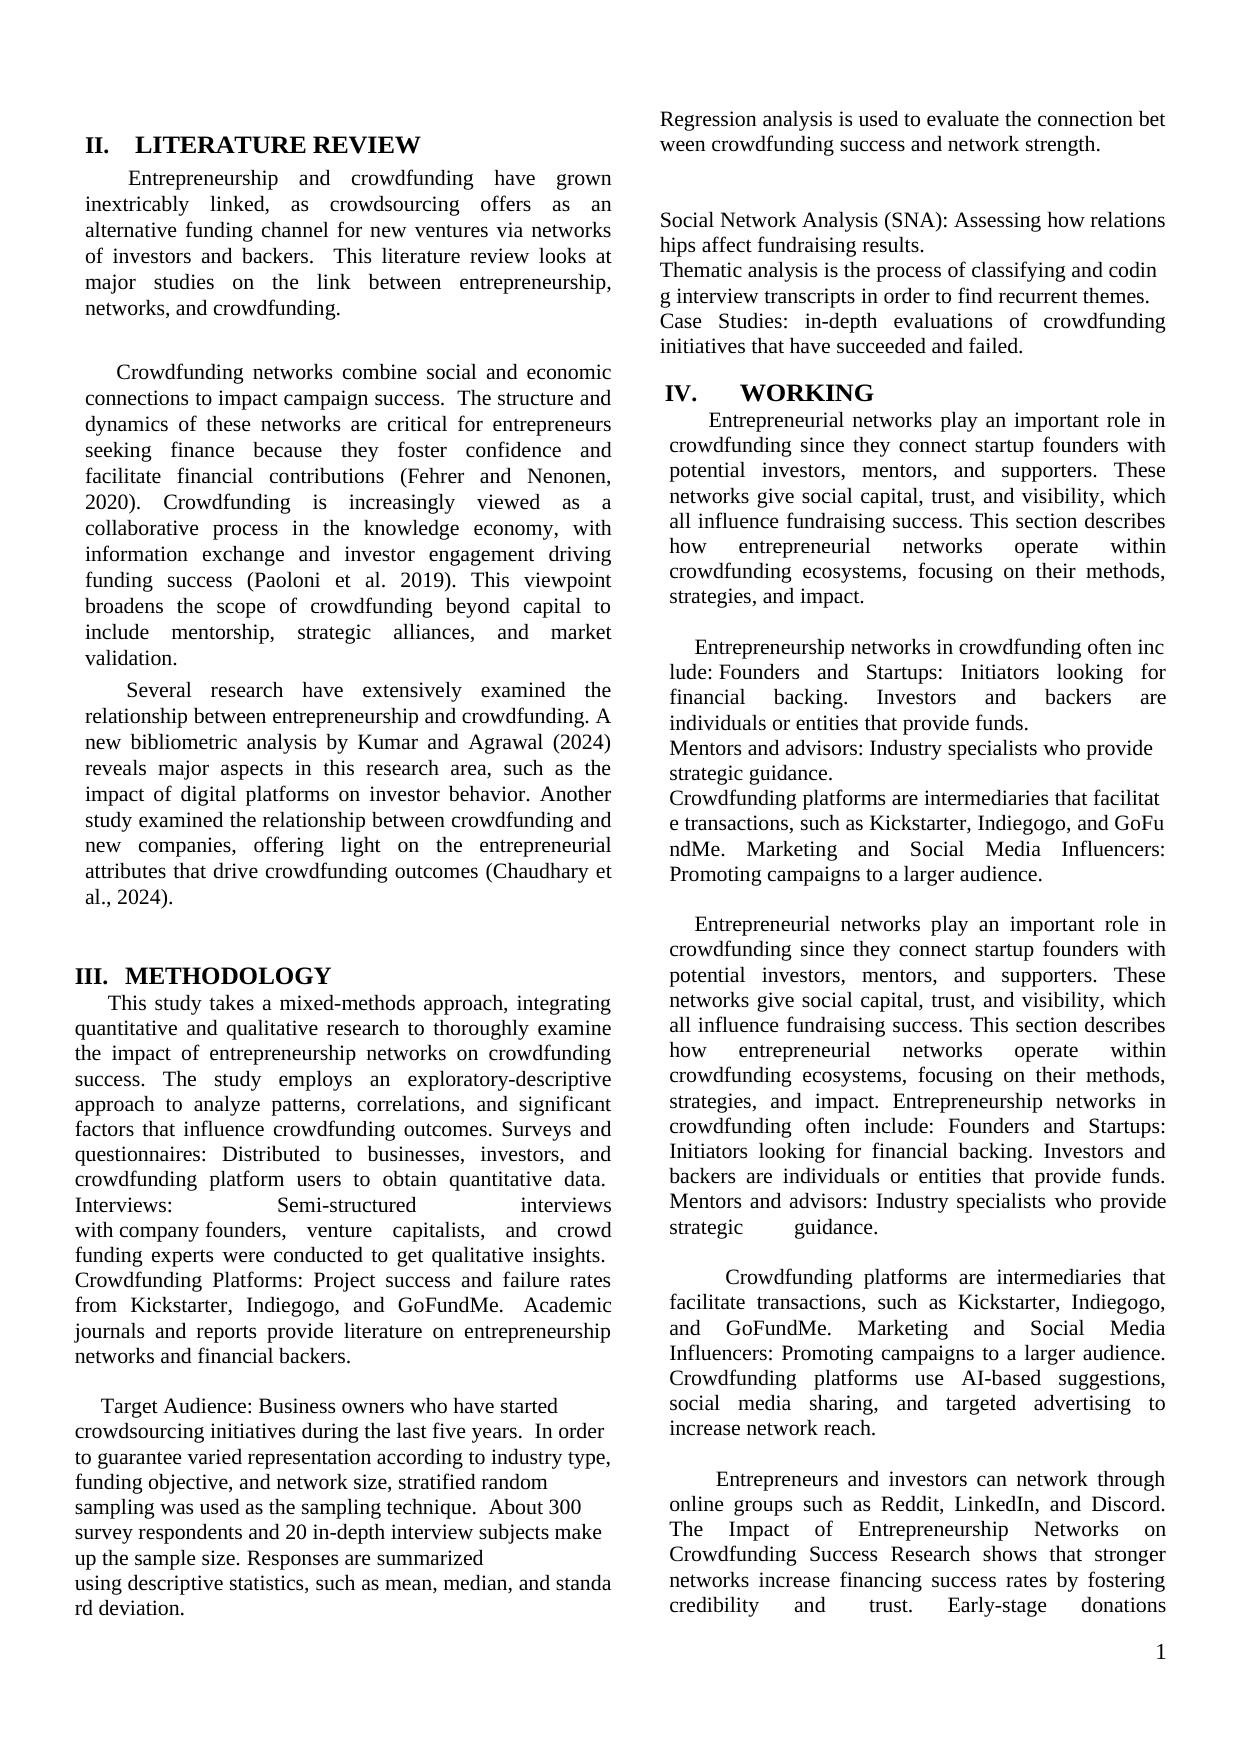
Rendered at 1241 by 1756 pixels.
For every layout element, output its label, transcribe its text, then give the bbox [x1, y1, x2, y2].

text Entrepreneurship and crowdfunding have grown inextricably linked, as crowdsourcing offers as an alternative funding channel for new ventures via networks of investors and backers. This literature review looks at major studies on the link between entrepreneurship, networks, and crowdfunding. [85, 165, 612, 320]
list Entrepreneurial networks play an important role in crowdfunding since they connect startup founders with potential investors, mentors, and supporters. These networks give social capital, trust, and visibility, which all influence fundraising success. This section describes how entrepreneurial networks operate within crowdfunding ecosystems, focusing on their methods, strategies, and impact. Entrepreneurship networks in crowdfunding often include: Founders and Startups: Initiators looking for financial backing. Investors and backers are individuals or entities that provide funds. Mentors and advisors: Industry specialists who provide strategic guidance. [669, 911, 1166, 1239]
text Entrepreneurial networks play an important role in crowdfunding since they connect startup founders with potential investors, mentors, and supporters. These networks give social capital, trust, and visibility, which all influence fundraising success. This section describes how entrepreneurial networks operate within crowdfunding ecosystems, focusing on their methods, strategies, and impact. [669, 407, 1166, 609]
list Crowdfunding platforms are intermediaries that facilitate transactions, such as Kickstarter, Indiegogo, and GoFundMe. Marketing and Social Media Influencers: Promoting campaigns to a larger audience. Crowdfunding platforms use AI-based suggestions, social media sharing, and targeted advertising to increase network reach. [669, 1239, 1166, 1441]
text Several research have extensively examined the relationship between entrepreneurship and crowdfunding. A new bibliometric analysis by Kumar and Agrawal (2024) reveals major aspects in this research area, such as the impact of digital platforms on investor behavior. Another study examined the relationship between crowdfunding and new companies, offering light on the entrepreneurial attributes that drive crowdfunding outcomes (Chaudhary et al., 2024). [85, 677, 612, 909]
text This study takes a mixed-methods approach, integrating quantitative and qualitative research to thoroughly examine the impact of entrepreneurship networks on crowdfunding success. The study employs an exploratory-descriptive approach to analyze patterns, correlations, and significant factors that influence crowdfunding outcomes. Surveys and questionnaires: Distributed to businesses, investors, and crowdfunding platform users to obtain quantitative data. Interviews: Semi-structured interviews with company founders, venture capitalists, and crowd funding experts were conducted to get qualitative insights. Crowdfunding Platforms: Project success and failure rates from Kickstarter, Indiegogo, and GoFundMe. Academic journals and reports provide literature on entrepreneurship networks and financial backers. [74, 990, 612, 1368]
text Entrepreneurship networks in crowdfunding often include: Founders and Startups: Initiators looking for financial backing. Investors and backers are individuals or entities that provide funds. Mentors and advisors: Industry specialists who provide strategic guidance. Crowdfunding platforms are intermediaries that facilitate transactions, such as Kickstarter, Indiegogo, and GoFundMe. Marketing and Social Media Influencers: Promoting campaigns to a larger audience. [669, 634, 1166, 886]
text Crowdfunding networks combine social and economic connections to impact campaign success. The structure and dynamics of these networks are critical for entrepreneurs seeking finance because they foster confidence and facilitate financial contributions (Fehrer and Nenonen, 2020). Crowdfunding is increasingly viewed as a collaborative process in the knowledge economy, with information exchange and investor engagement driving funding success (Paoloni et al. 2019). This viewpoint broadens the scope of crowdfunding beyond capital to include mentorship, strategic alliances, and market validation. [85, 359, 612, 670]
subtitle METHODOLOGY [74, 961, 612, 990]
subtitle WORKING [664, 378, 1166, 407]
subtitle LITERATURE REVIEW [85, 130, 612, 159]
text Target Audience: Business owners who have started crowdsourcing initiatives during the last five years. In order to guarantee varied representation according to industry type, funding objective, and network size, stratified random sampling was used as the sampling technique. About 300 survey respondents and 20 in-depth interview subjects make up the sample size. Responses are summarized using descriptive statistics, such as mean, median, and standard deviation. Regression analysis is used to evaluate the connection between crowdfunding success and network strength. [74, 1393, 612, 1620]
text Social Network Analysis (SNA): Assessing how relationships affect fundraising results. Thematic analysis is the process of classifying and coding interview transcripts in order to find recurrent themes. Case Studies: in-depth evaluations of crowdfunding initiatives that have succeeded and failed. [659, 182, 1166, 358]
